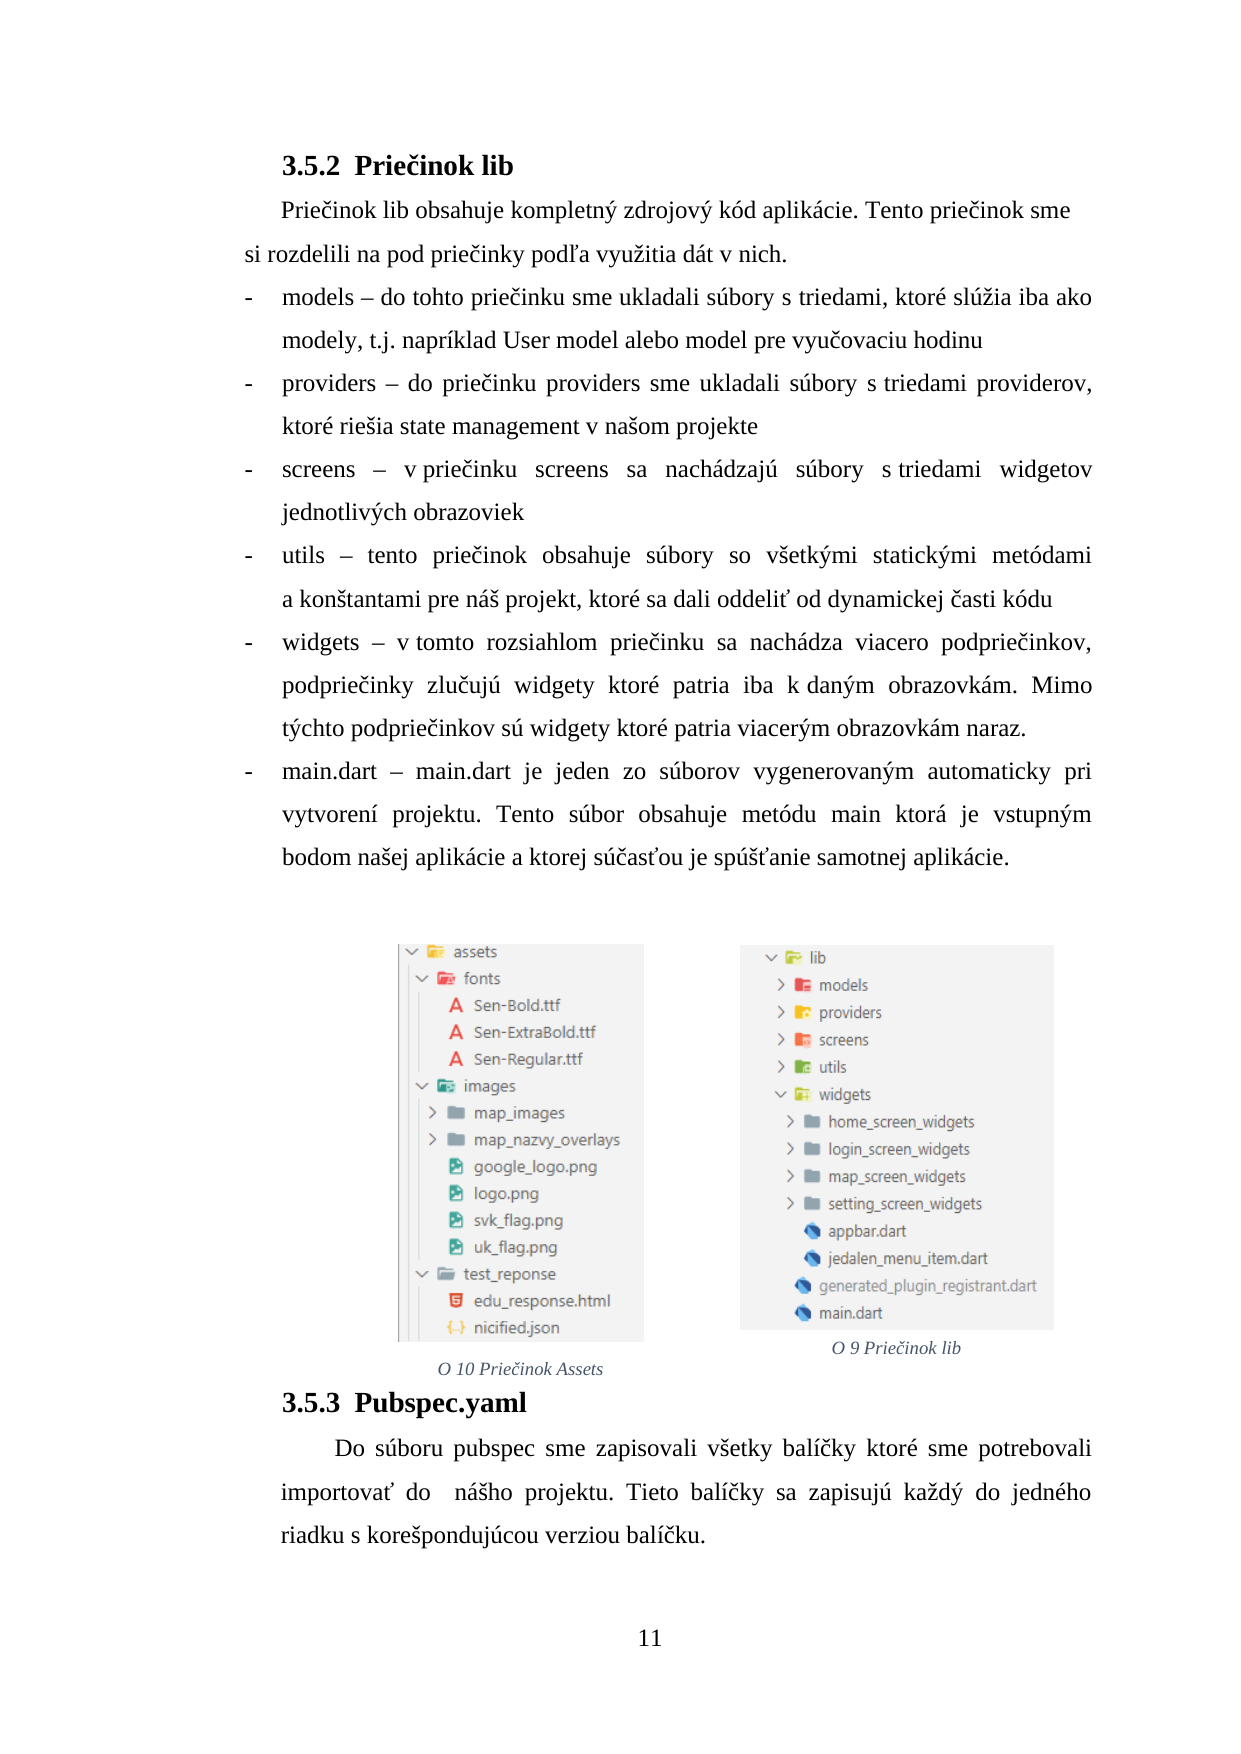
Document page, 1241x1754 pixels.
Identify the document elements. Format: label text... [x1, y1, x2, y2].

list models – do tohto priečinku sme ukladali súbory s triedami, ktoré slúžia iba ako modely, t.j. napríklad User model alebo model pre vyučovaciu hodinu [244, 282, 1092, 354]
list providers – do priečinku providers sme ukladali súbory s triedami providerov, ktoré riešia state management v našom projekte [244, 368, 1092, 440]
list Priečinok lib [282, 148, 1092, 181]
picture [740, 945, 1054, 1330]
text Do súboru pubspec sme zapisovali všetky balíčky ktoré sme potrebovali importovať do nášho projektu. Tieto balíčky sa zapisujú každý do jedného riadku s korešpondujúcou verziou balíčku. [281, 1433, 1092, 1548]
list main.dart – main.dart je jeden zo súborov vygenerovaným automaticky pri vytvorení projektu. Tento súbor obsahuje metódu main ktorá je vstupným bodom našej aplikácie a ktorej súčasťou je spúšťanie samotnej aplikácie. [244, 756, 1092, 871]
text Priečinok lib obsahuje kompletný zdrojový kód aplikácie. Tento priečinok sme si rozdelili na pod priečinky podľa využitia dát v nich. [244, 196, 1092, 267]
picture [398, 944, 644, 1342]
list utils – tento priečinok obsahuje súbory so všetkými statickými metódami a konštantami pre náš projekt, ktoré sa dali oddeliť od dynamickej časti kódu [244, 541, 1092, 612]
list widgets – v tomto rozsiahlom priečinku sa nachádza viacero podpriečinkov, podpriečinky zlučujú widgety ktoré patria iba k daným obrazovkám. Mimo týchto podpriečinkov sú widgety ktoré patria viacerým obrazovkám naraz. [244, 627, 1092, 742]
list screens – v priečinku screens sa nachádzajú súbory s triedami widgetov jednotlivých obrazoviek [244, 454, 1092, 526]
